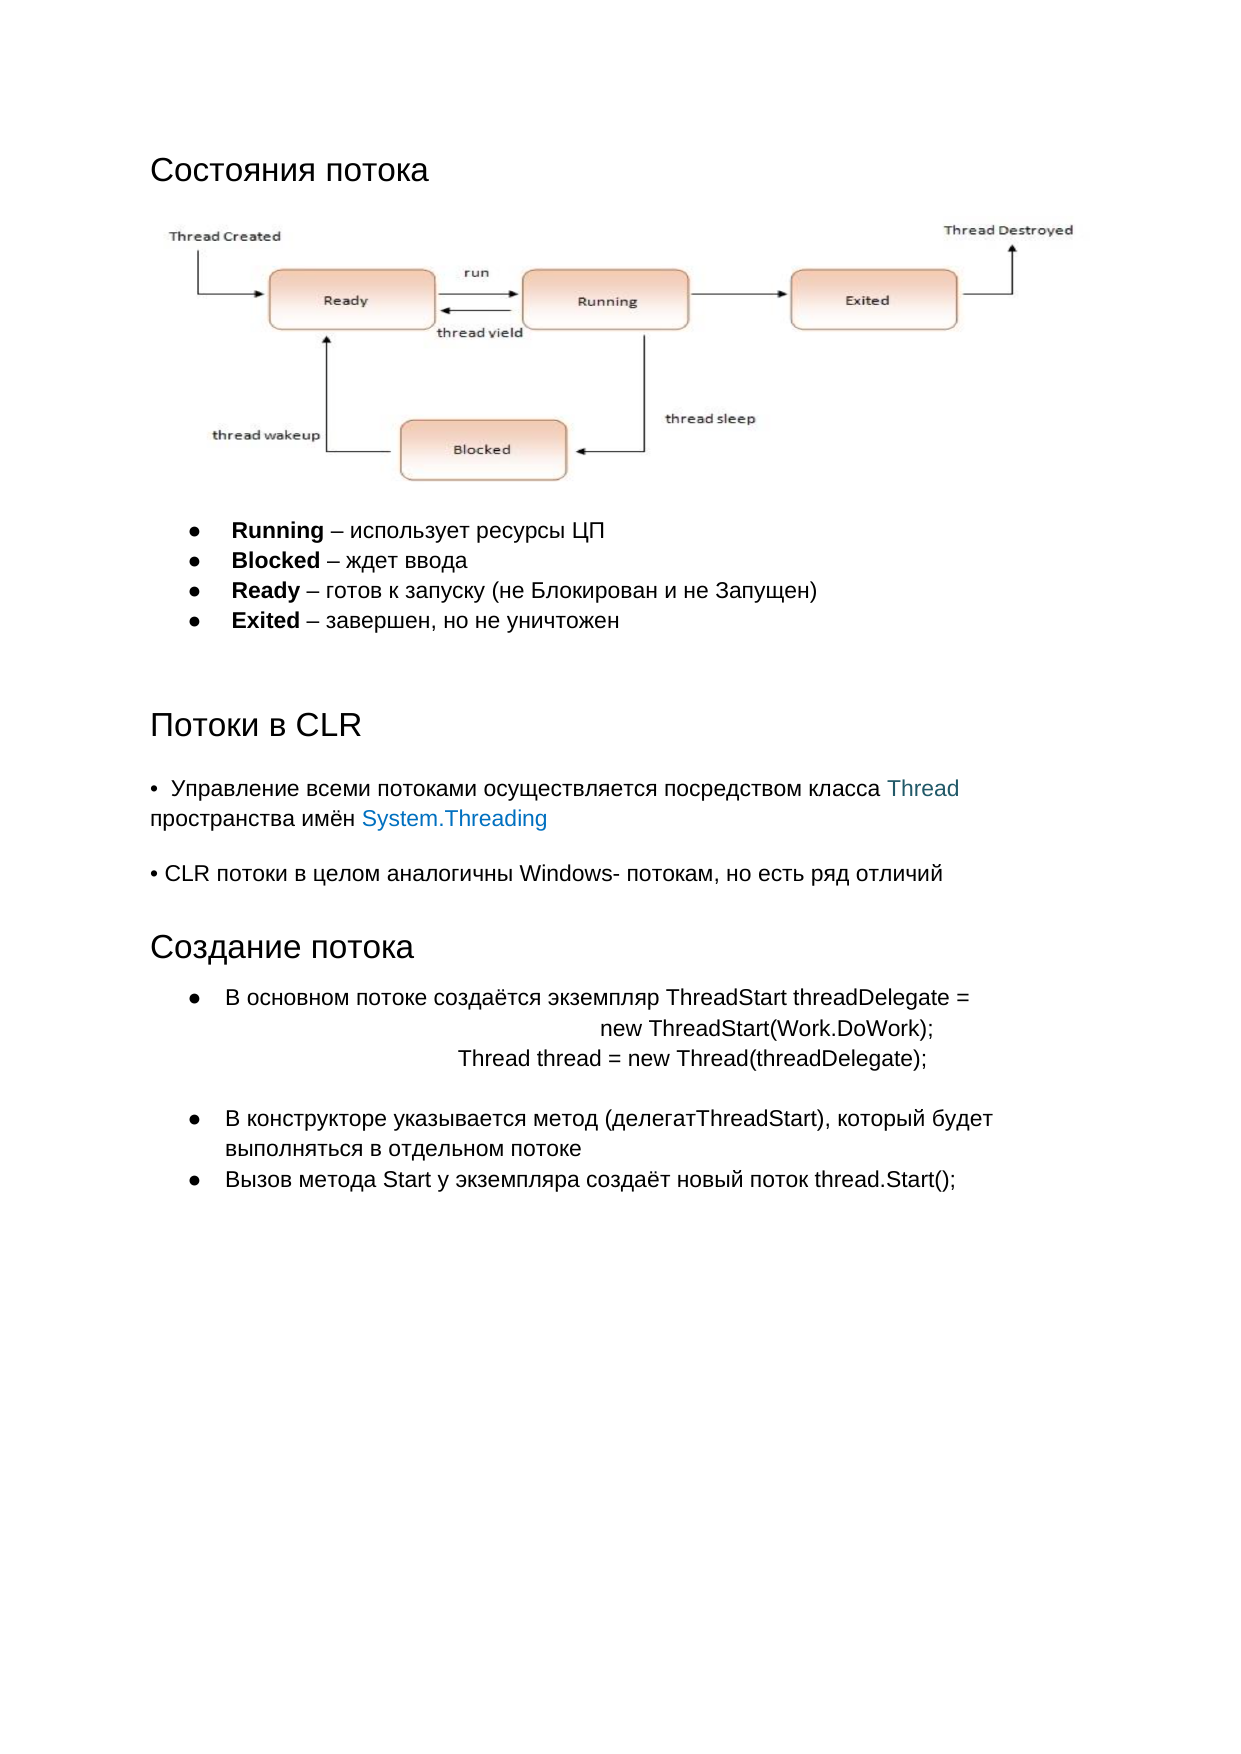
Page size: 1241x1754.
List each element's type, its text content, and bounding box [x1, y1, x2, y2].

text Thread thread = new Thread(threadDelegate); [150, 1045, 1090, 1071]
text • CLR потоки в целом аналогичны Windows- потокам, но есть ряд отличий [150, 860, 1090, 886]
list В конструкторе указывается метод (делегатThreadStart), который будет выполняться в отдельном потоке [187, 1105, 1090, 1162]
list В основном потоке создаётся экземпляр ThreadStart threadDelegate = [187, 984, 1090, 1011]
subtitle Потоки в CLR [150, 705, 1090, 744]
picture [150, 206, 1091, 513]
subtitle Создание потока [150, 928, 1090, 966]
subtitle Состояния потока [150, 150, 1090, 188]
list Running – использует ресурсы ЦП [187, 517, 1090, 543]
list Exited – завершен, но не уничтожен [187, 607, 1090, 634]
list Blocked – ждет ввода [187, 547, 1090, 573]
list Ready – готов к запуску (не Блокирован и не Запущен) [187, 577, 1090, 603]
text new ThreadStart(Work.DoWork); [600, 1014, 1090, 1041]
list Вызов метода Start у экземпляра создаёт новый поток thread.Start(); [187, 1166, 1090, 1192]
text • Управление всеми потоками осуществляется посредством класса Thread пространства имён System.Threading [150, 774, 1090, 831]
